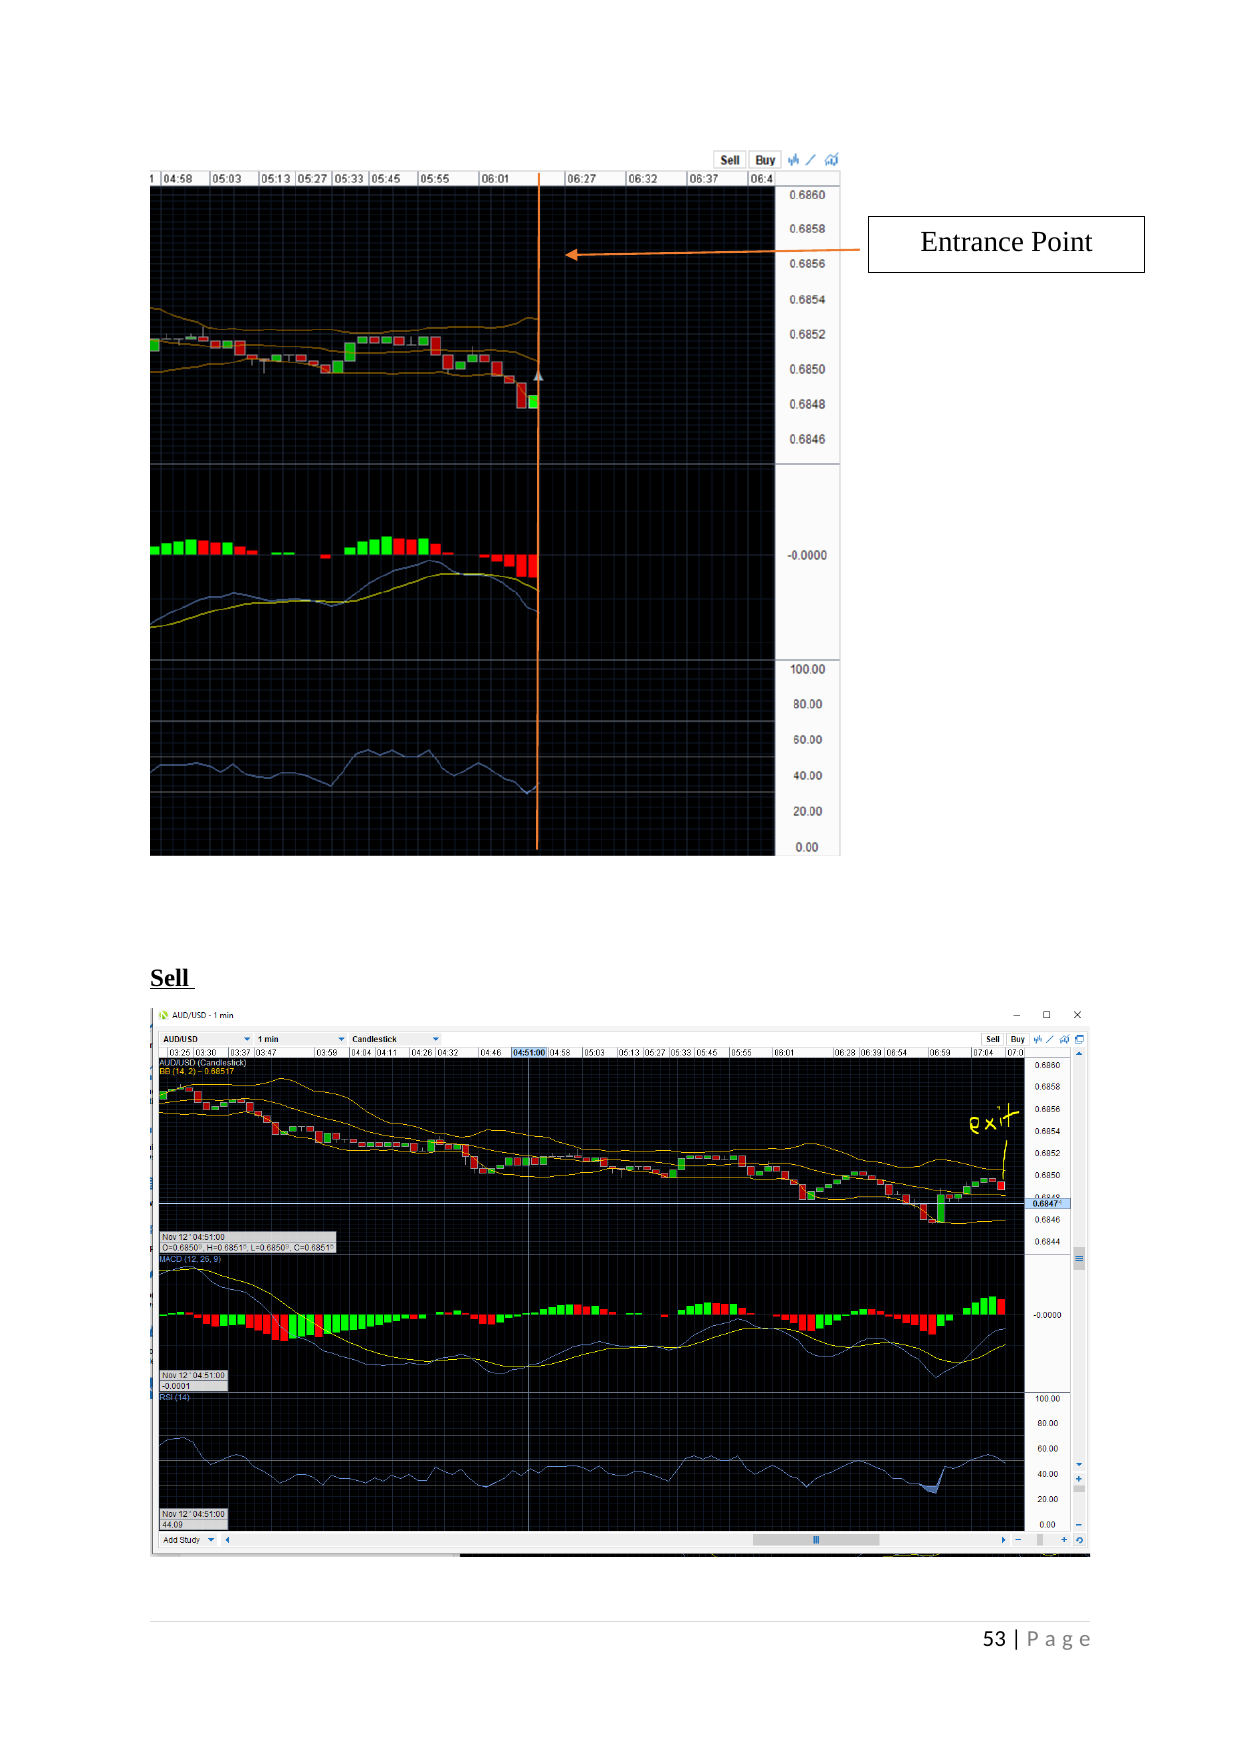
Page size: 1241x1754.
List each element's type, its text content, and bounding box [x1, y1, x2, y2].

text Sell [150, 963, 1090, 992]
picture [150, 1008, 1091, 1557]
picture [150, 150, 843, 856]
